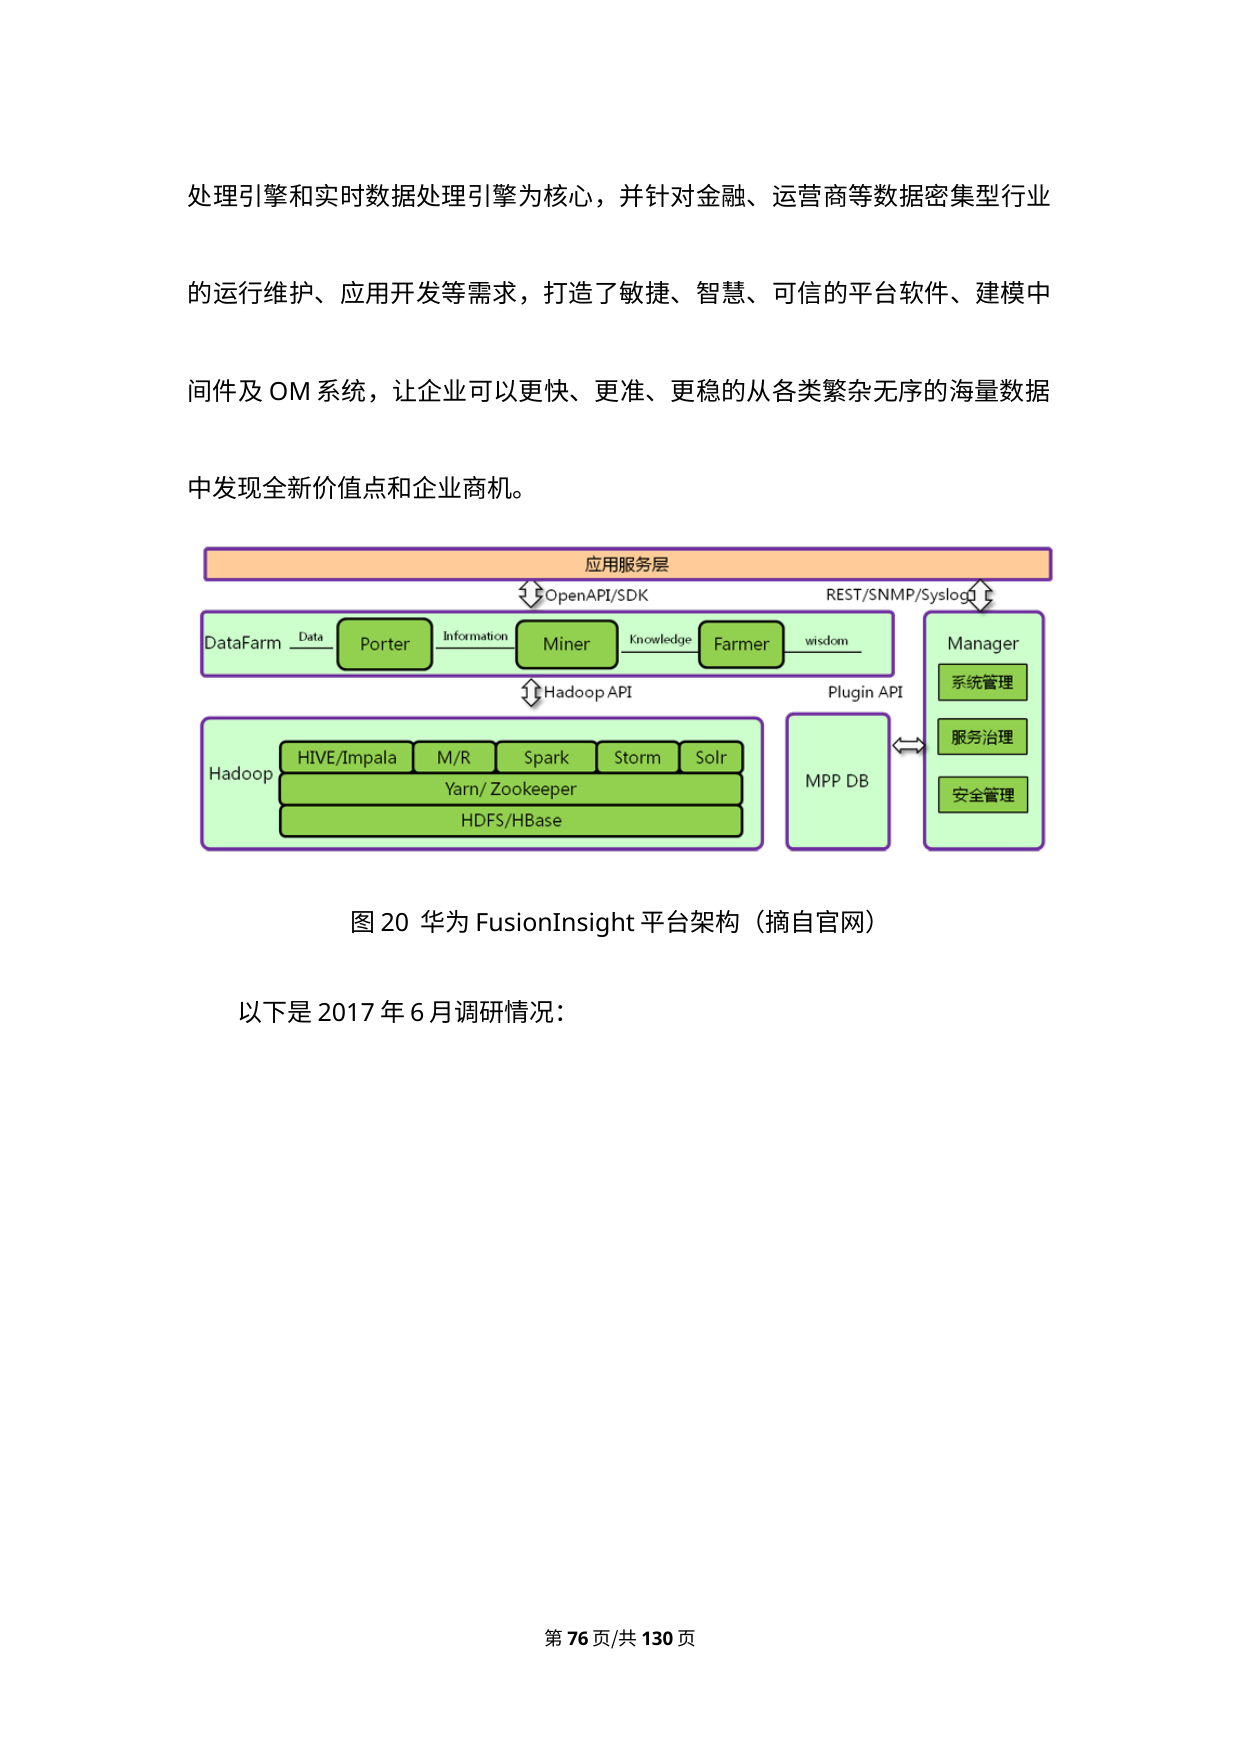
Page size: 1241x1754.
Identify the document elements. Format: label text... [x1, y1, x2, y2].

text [187, 162, 1053, 519]
text 图20 华为FusionInsight平台架构（摘自官网） [187, 888, 1053, 953]
picture [187, 537, 1053, 860]
text 以下是2017年6月调研情况： [187, 978, 1053, 1043]
